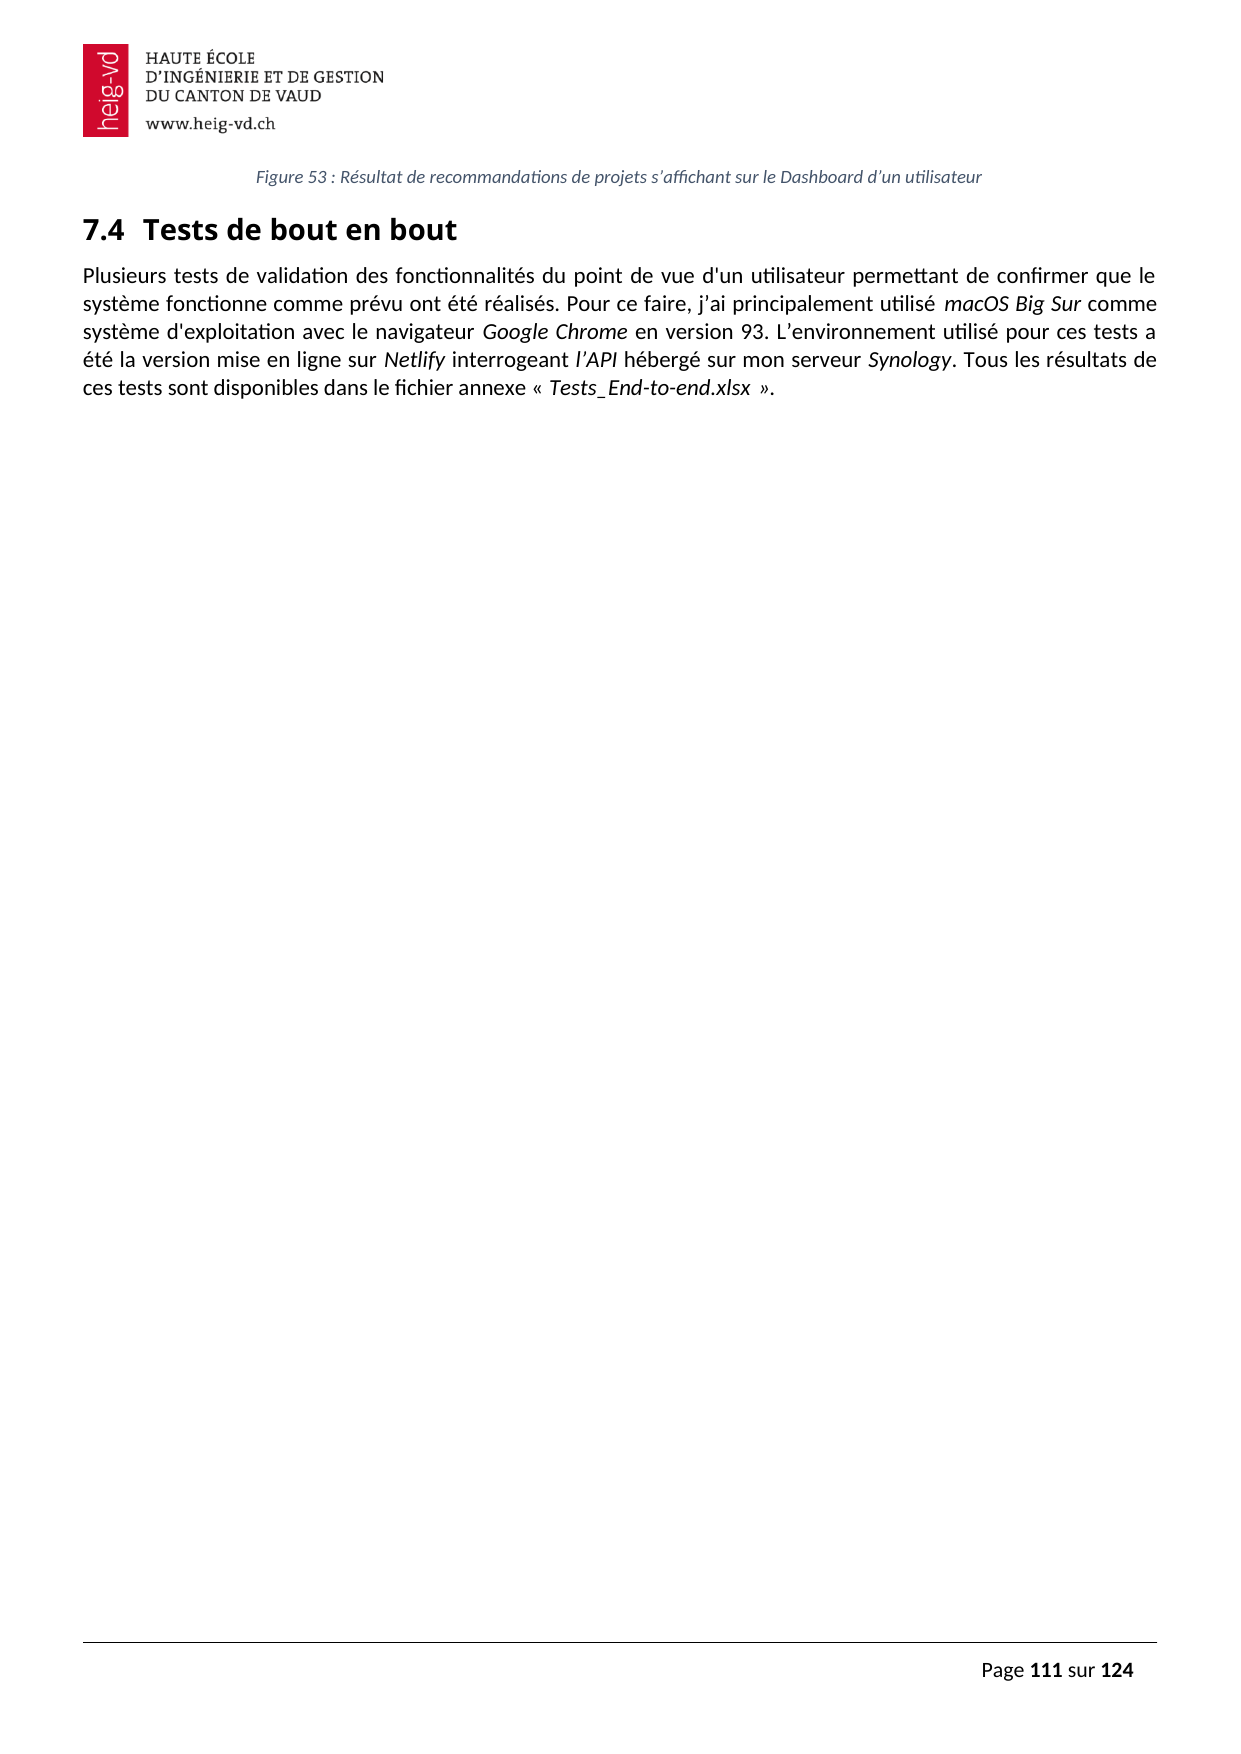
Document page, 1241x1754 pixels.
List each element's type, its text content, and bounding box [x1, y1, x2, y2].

subtitle Tests de bout en bout [83, 209, 1157, 249]
text Plusieurs tests de validation des fonctionnalités du point de vue d'un utilisateur permettant de confirmer que le système fonctionne comme prévu ont été réalisés. Pour ce faire, j’ai principalement utilisé macOS Big Sur comme système d'exploitation avec le navigateur Google Chrome en version 93. L’environnement utilisé pour ces tests a été la version mise en ligne sur Netlify interrogeant l’API hébergé sur mon serveur Synology. Tous les résultats de ces tests sont disponibles dans le fichier annexe « Tests_End-to-end.xlsx ». [83, 261, 1157, 401]
picture [83, 44, 384, 137]
text Figure 53 : Résultat de recommandations de projets s’affichant sur le Dashboard d’un utilisateur [83, 165, 1157, 188]
